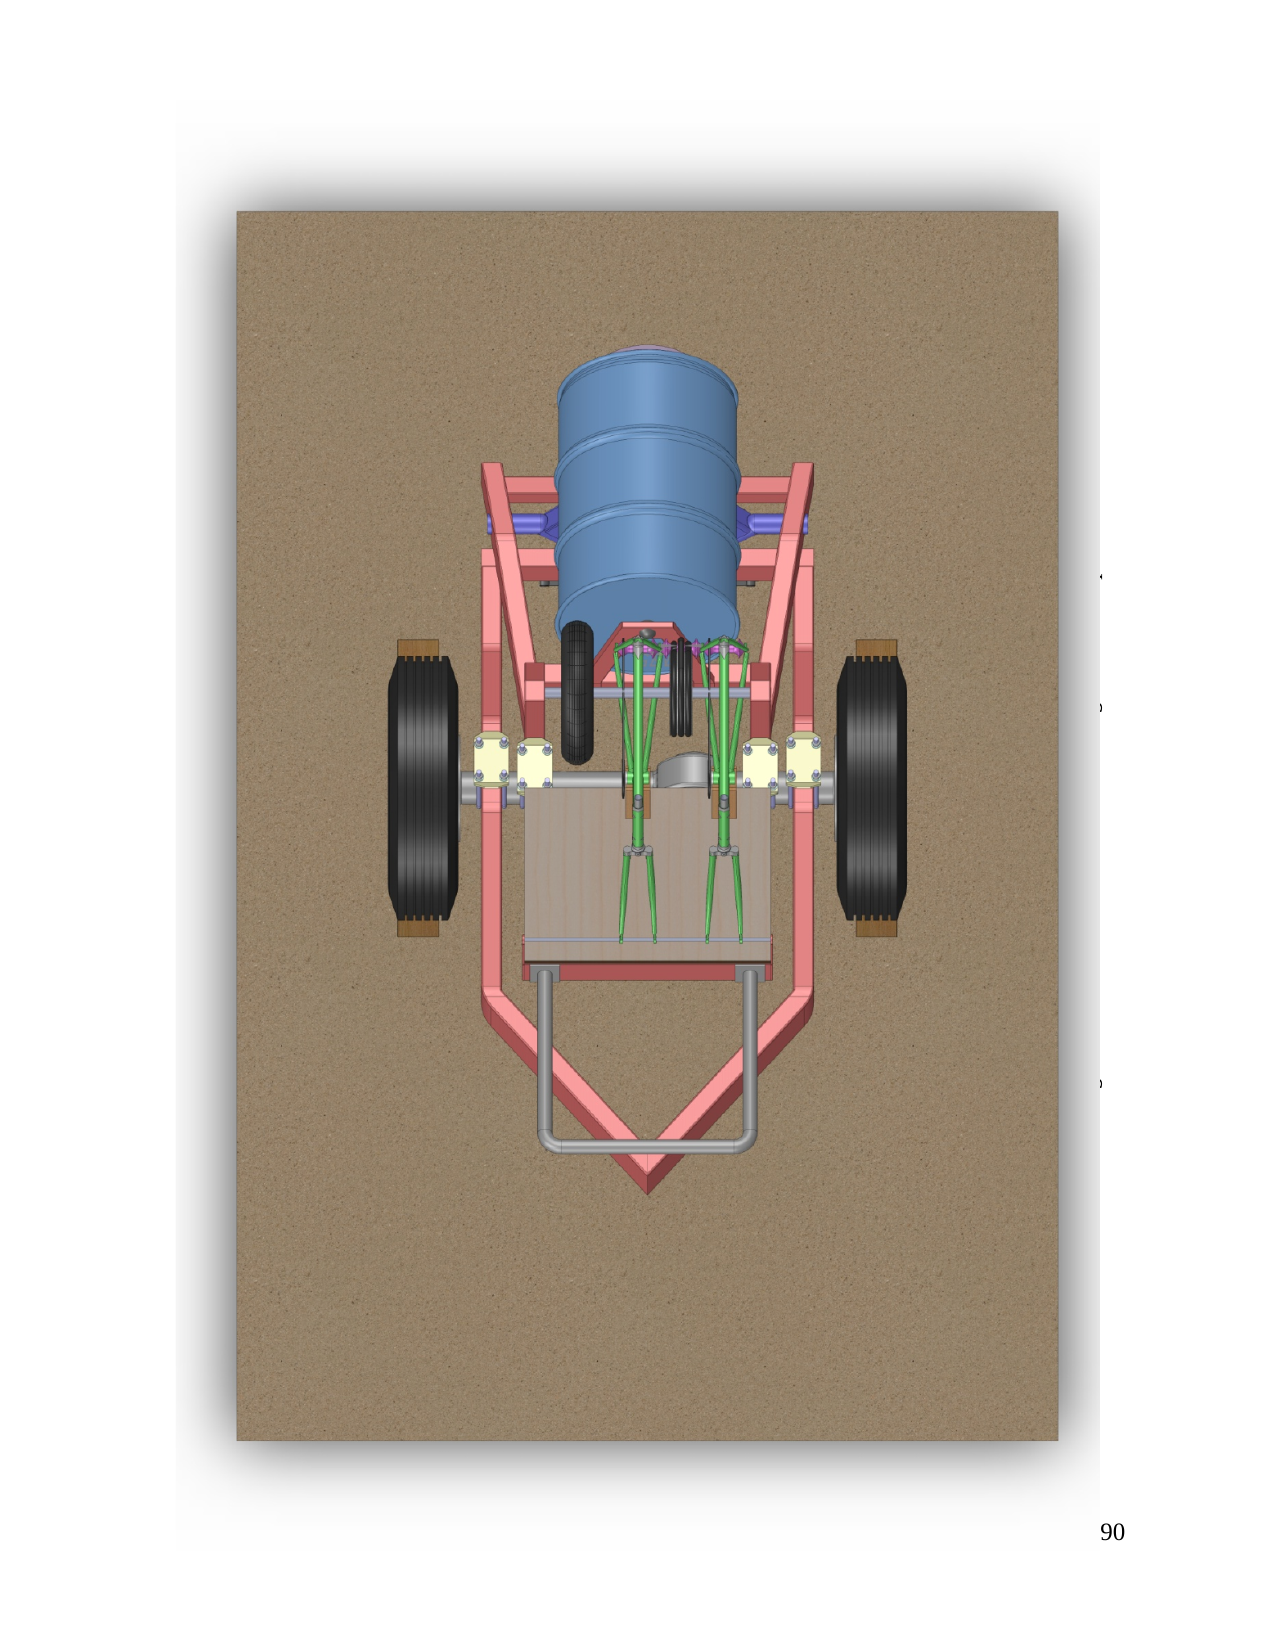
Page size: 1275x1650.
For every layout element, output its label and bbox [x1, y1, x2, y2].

picture [177, 101, 1100, 1551]
